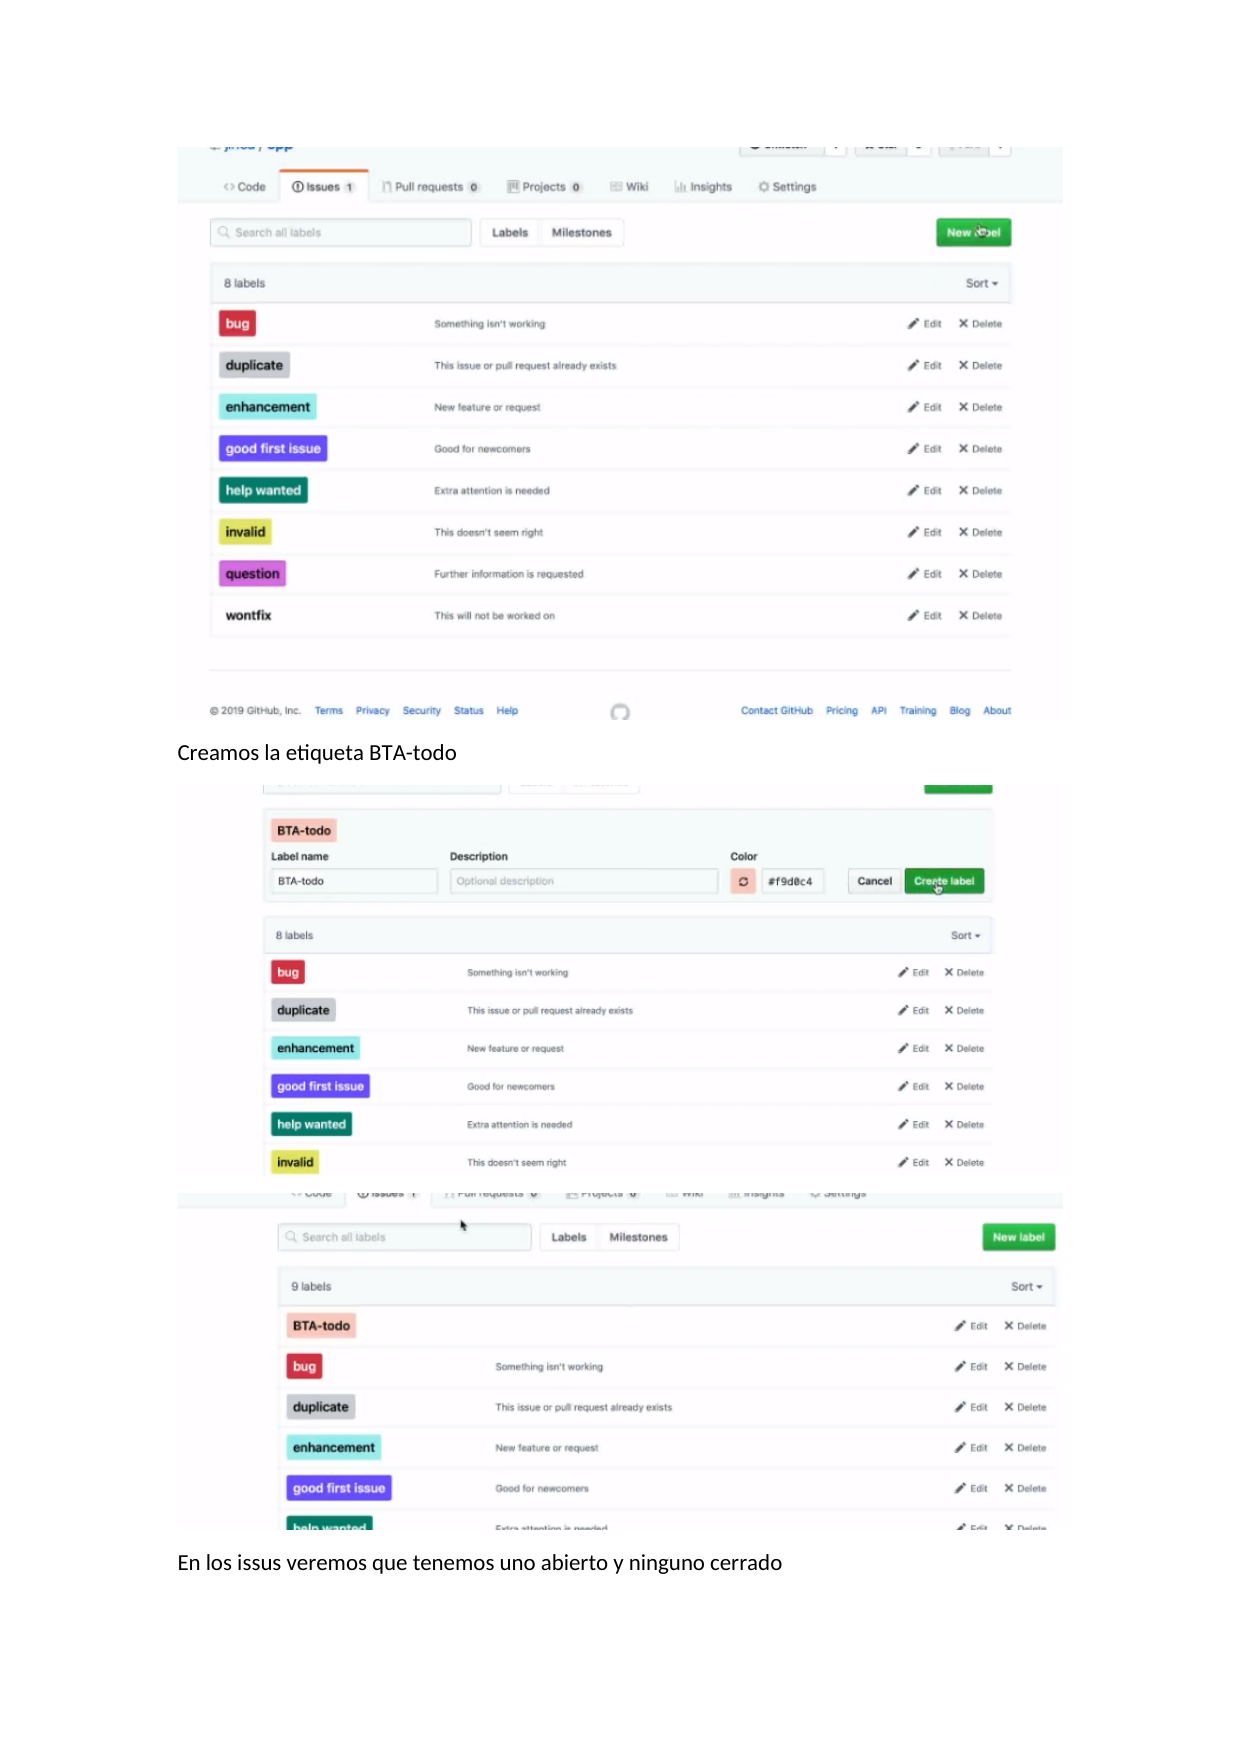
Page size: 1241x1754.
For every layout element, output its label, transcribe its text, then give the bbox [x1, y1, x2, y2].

picture [177, 1193, 1063, 1530]
picture [177, 147, 1063, 720]
text Creamos la etiqueta BTA-todo [177, 738, 1063, 767]
text En los issus veremos que tenemos uno abierto y ninguno cerrado [177, 1548, 1063, 1576]
picture [177, 785, 1063, 1176]
